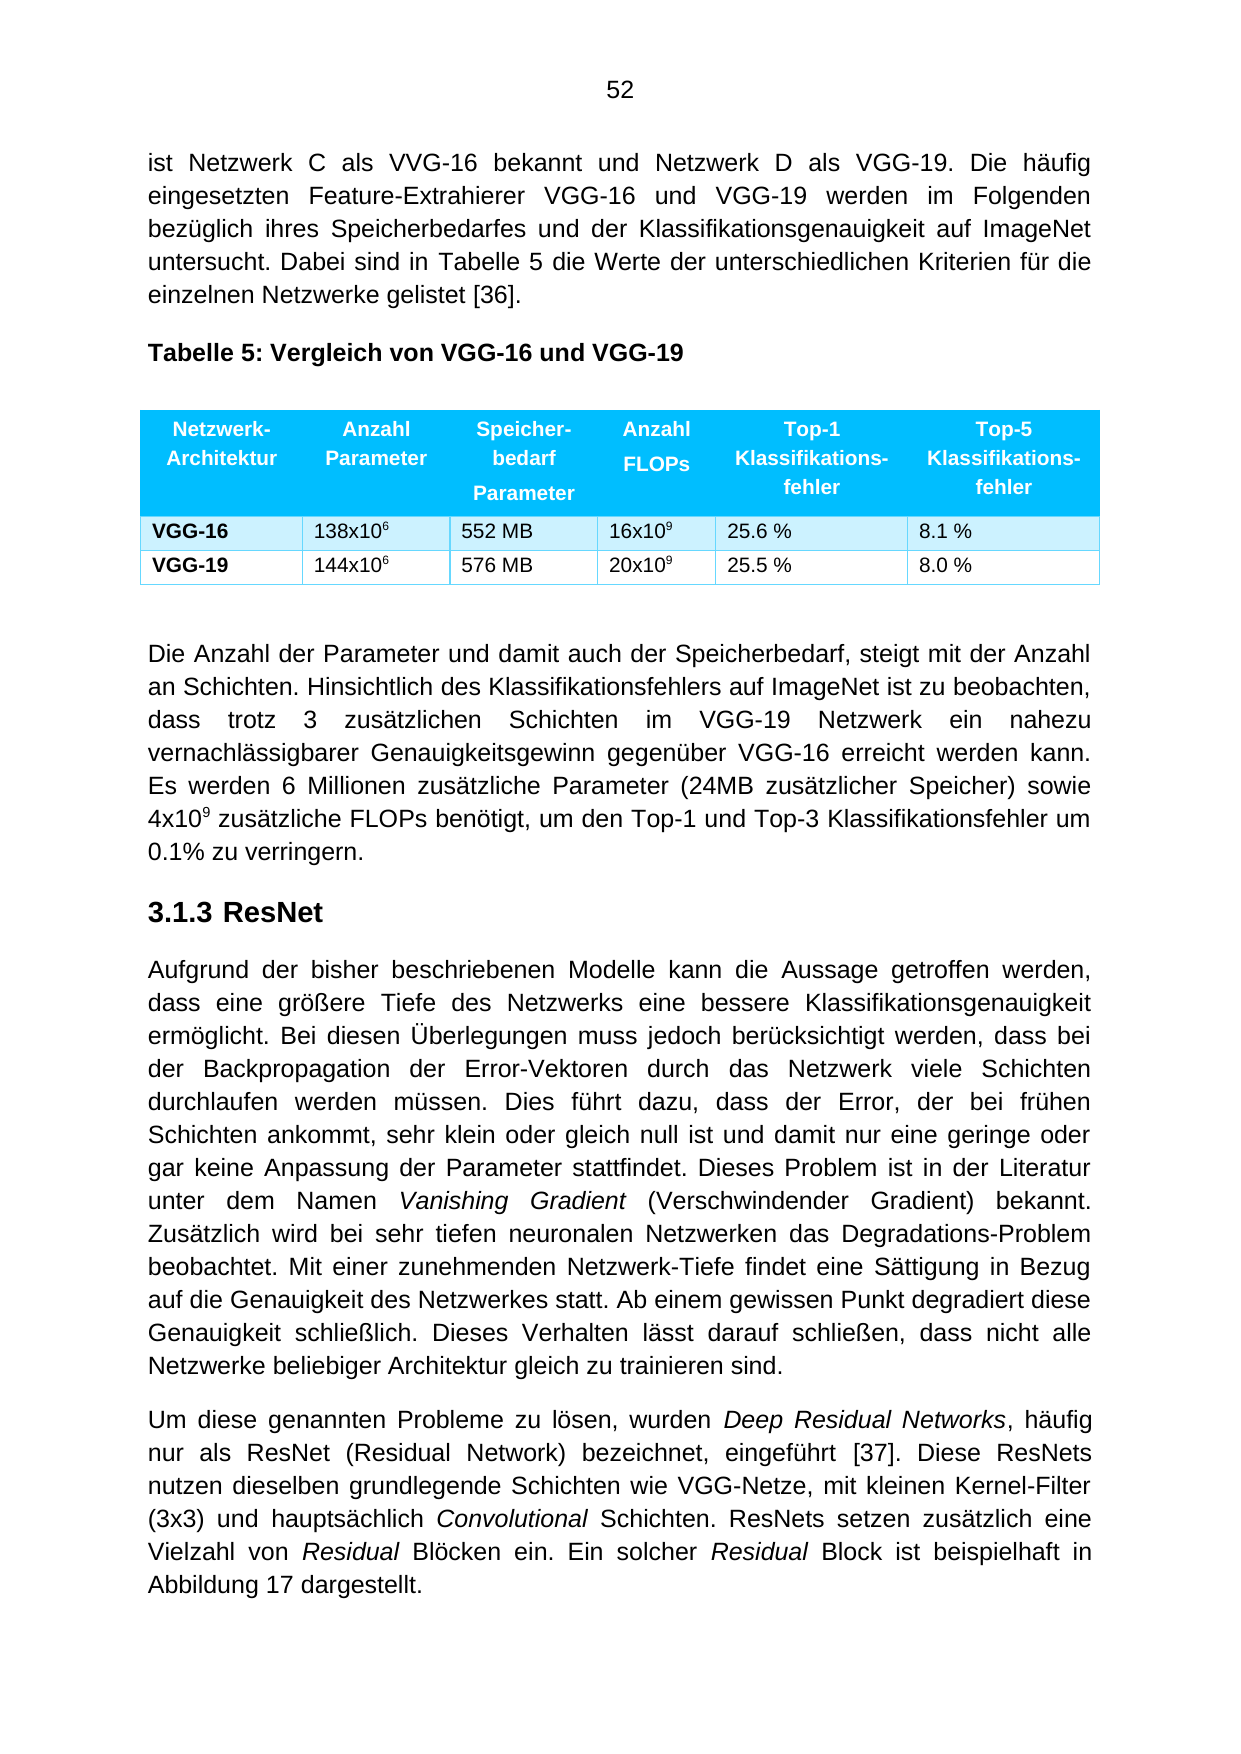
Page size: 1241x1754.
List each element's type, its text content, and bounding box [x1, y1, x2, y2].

text Aufgrund der bisher beschriebenen Modelle kann die Aussage getroffen werden, dass eine größere Tiefe des Netzwerks eine bessere Klassifikationsgenauigkeit ermöglicht. Bei diesen Überlegungen muss jedoch berücksichtigt werden, dass bei der Backpropagation der Error-Vektoren durch das Netzwerk viele Schichten durchlaufen werden müssen. Dies führt dazu, dass der Error, der bei frühen Schichten ankommt, sehr klein oder gleich null ist und damit nur eine geringe oder gar keine Anpassung der Parameter stattfindet. Dieses Problem ist in der Literatur unter dem Namen Vanishing Gradient (Verschwindender Gradient) bekannt. Zusätzlich wird bei sehr tiefen neuronalen Netzwerken das Degradations-Problem beobachtet. Mit einer zunehmenden Netzwerk-Tiefe findet eine Sättigung in Bezug auf die Genauigkeit des Netzwerkes statt. Ab einem gewissen Punkt degradiert diese Genauigkeit schließlich. Dieses Verhalten lässt darauf schließen, dass nicht alle Netzwerke beliebiger Architektur gleich zu trainieren sind. [148, 955, 1092, 1380]
table_header Top-1 Klassifikations-fehler [716, 411, 907, 516]
table_cell 576 MB [451, 551, 597, 584]
table_cell 25.6 % [716, 517, 907, 550]
table_cell 16x109 [598, 517, 715, 550]
table_cell 138x106 [303, 517, 449, 550]
text Die Anzahl der Parameter und damit auch der Speicherbedarf, steigt mit der Anzahl an Schichten. Hinsichtlich des Klassifikationsfehlers auf ImageNet ist zu beobachten, dass trotz 3 zusätzlichen Schichten im VGG-19 Netzwerk ein nahezu vernachlässigbarer Genauigkeitsgewinn gegenüber VGG-16 erreicht werden kann. Es werden 6 Millionen zusätzliche Parameter (24MB zusätzlicher Speicher) sowie 4x109 zusätzliche FLOPs benötigt, um den Top-1 und Top-3 Klassifikationsfehler um 0.1% zu verringern. [148, 639, 1092, 866]
subtitle ResNet [148, 895, 1092, 928]
table_header Speicher-bedarf Parameter [451, 411, 597, 516]
text Um diese genannten Probleme zu lösen, wurden Deep Residual Networks, häufig nur als ResNet (Residual Network) bezeichnet, eingeführt. Diese ResNets nutzen dieselben grundlegende Schichten wie VGG-Netze, mit kleinen Kernel-Filter (3x3) und hauptsächlich Convolutional Schichten. ResNets setzen zusätzlich eine Vielzahl von Residual Blöcken ein. Ein solcher Residual Block ist beispielhaft in Abbildung 17 dargestellt. [148, 1405, 1092, 1599]
table_header Netzwerk-Architektur [141, 411, 302, 516]
table_cell 8.1 % [908, 517, 1099, 550]
table_header Anzahl FLOPs [598, 411, 715, 516]
table_cell 552 MB [451, 517, 597, 550]
table_cell VGG-16 [141, 517, 302, 550]
text Tabelle 5: Vergleich von VGG-16 und VGG-19 [148, 338, 1092, 367]
table_cell VGG-19 [141, 551, 302, 584]
table_header Anzahl Parameter [303, 411, 449, 516]
table_cell 8.0 % [908, 551, 1099, 584]
table_cell 144x106 [303, 551, 449, 584]
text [148, 148, 1092, 308]
table_cell 25.5 % [716, 551, 907, 584]
table_cell 20x109 [598, 551, 715, 584]
table_header Top-5 Klassifikations-fehler [908, 411, 1099, 516]
